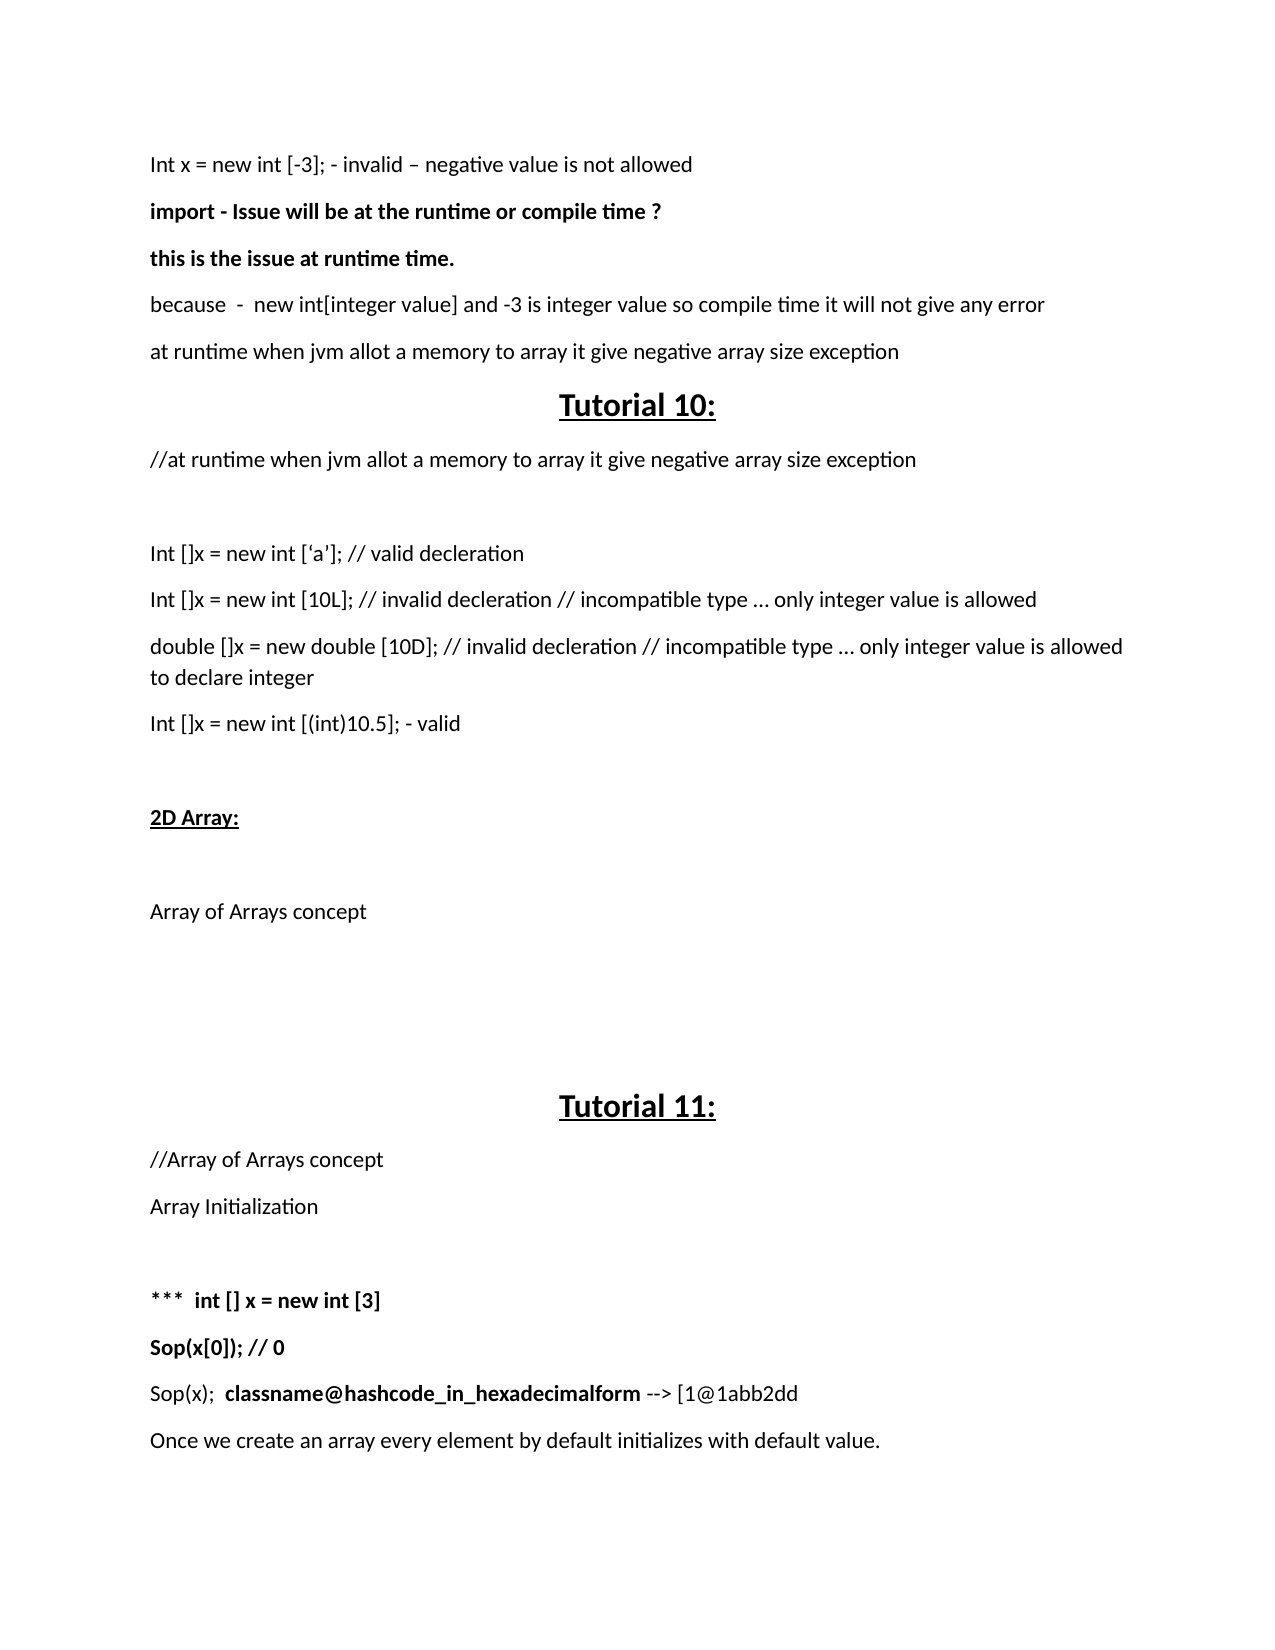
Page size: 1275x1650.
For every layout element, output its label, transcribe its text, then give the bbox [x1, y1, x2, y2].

text 2D Array: [150, 803, 1125, 831]
text this is the issue at runtime time. [150, 244, 1125, 272]
text //at runtime when jvm allot a memory to array it give negative array size exception [150, 445, 1125, 473]
text at runtime when jvm allot a memory to array it give negative array size exception [150, 337, 1125, 366]
text Tutorial 11: [150, 1084, 1125, 1125]
text Int []x = new int [(int)10.5]; - valid [150, 709, 1125, 738]
text Tutorial 10: [150, 384, 1125, 425]
text Once we create an array every element by default initializes with default value. [150, 1426, 1125, 1454]
text *** int [] x = new int [3] [150, 1286, 1125, 1314]
text Array of Arrays concept [150, 897, 1125, 925]
text Sop(x[0]); // 0 [150, 1333, 1125, 1361]
text Sop(x); classname@hashcode_in_hexadecimalform --> [1@1abb2dd [150, 1379, 1125, 1408]
text because - new int[integer value] and -3 is integer value so compile time it will not give any error [150, 291, 1125, 319]
text Int []x = new int [‘a’]; // valid decleration [150, 539, 1125, 567]
text Int []x = new int [10L]; // invalid decleration // incompatible type … only integer value is allowed [150, 586, 1125, 614]
text Int x = new int [-3]; - invalid – negative value is not allowed [150, 150, 1125, 178]
text import - Issue will be at the runtime or compile time ? [150, 197, 1125, 225]
text double []x = new double [10D]; // invalid decleration // incompatible type … only integer value is allowed to declare integer [150, 632, 1125, 691]
text //Array of Arrays concept [150, 1145, 1125, 1173]
text Array Initialization [150, 1192, 1125, 1220]
